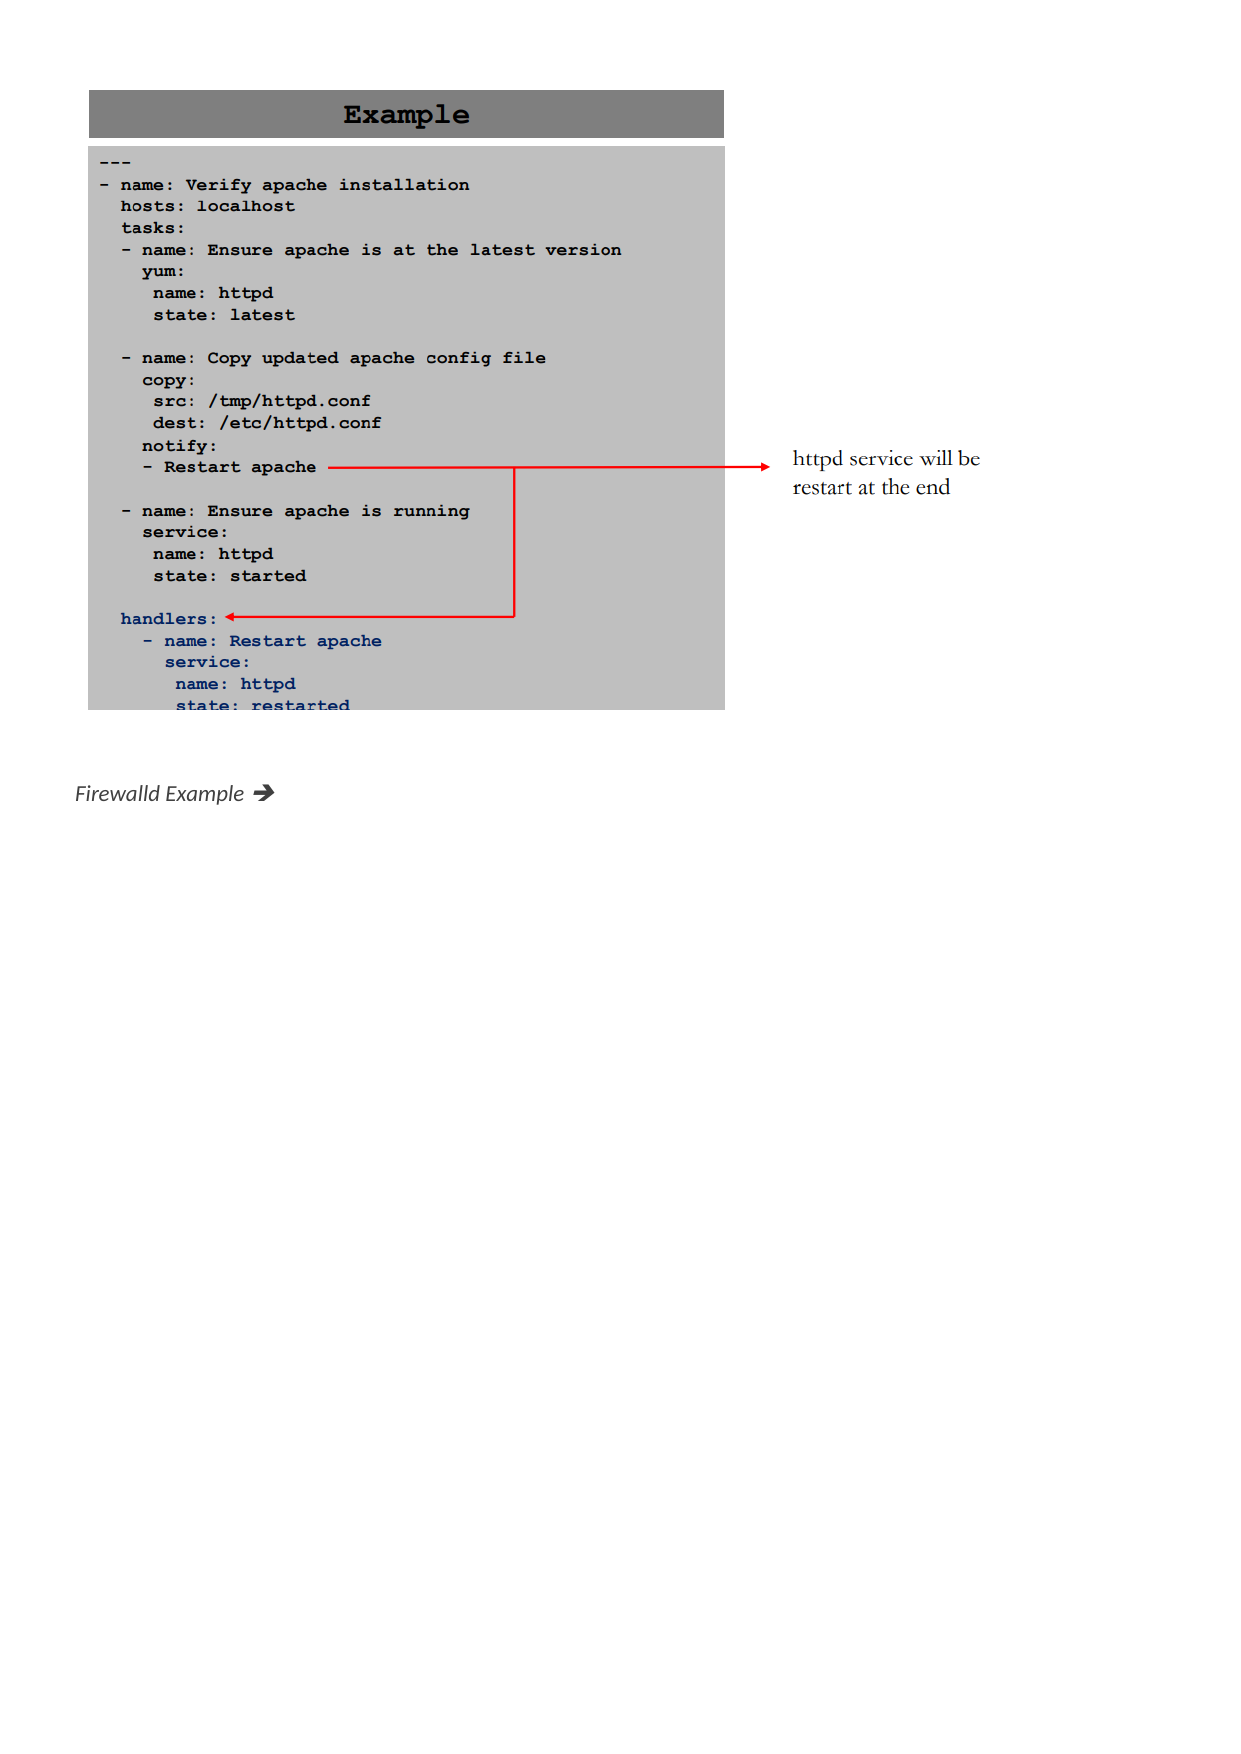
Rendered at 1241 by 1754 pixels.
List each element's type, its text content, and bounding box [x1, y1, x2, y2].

picture [75, 75, 1016, 714]
text Firewalld Example [75, 779, 1165, 807]
